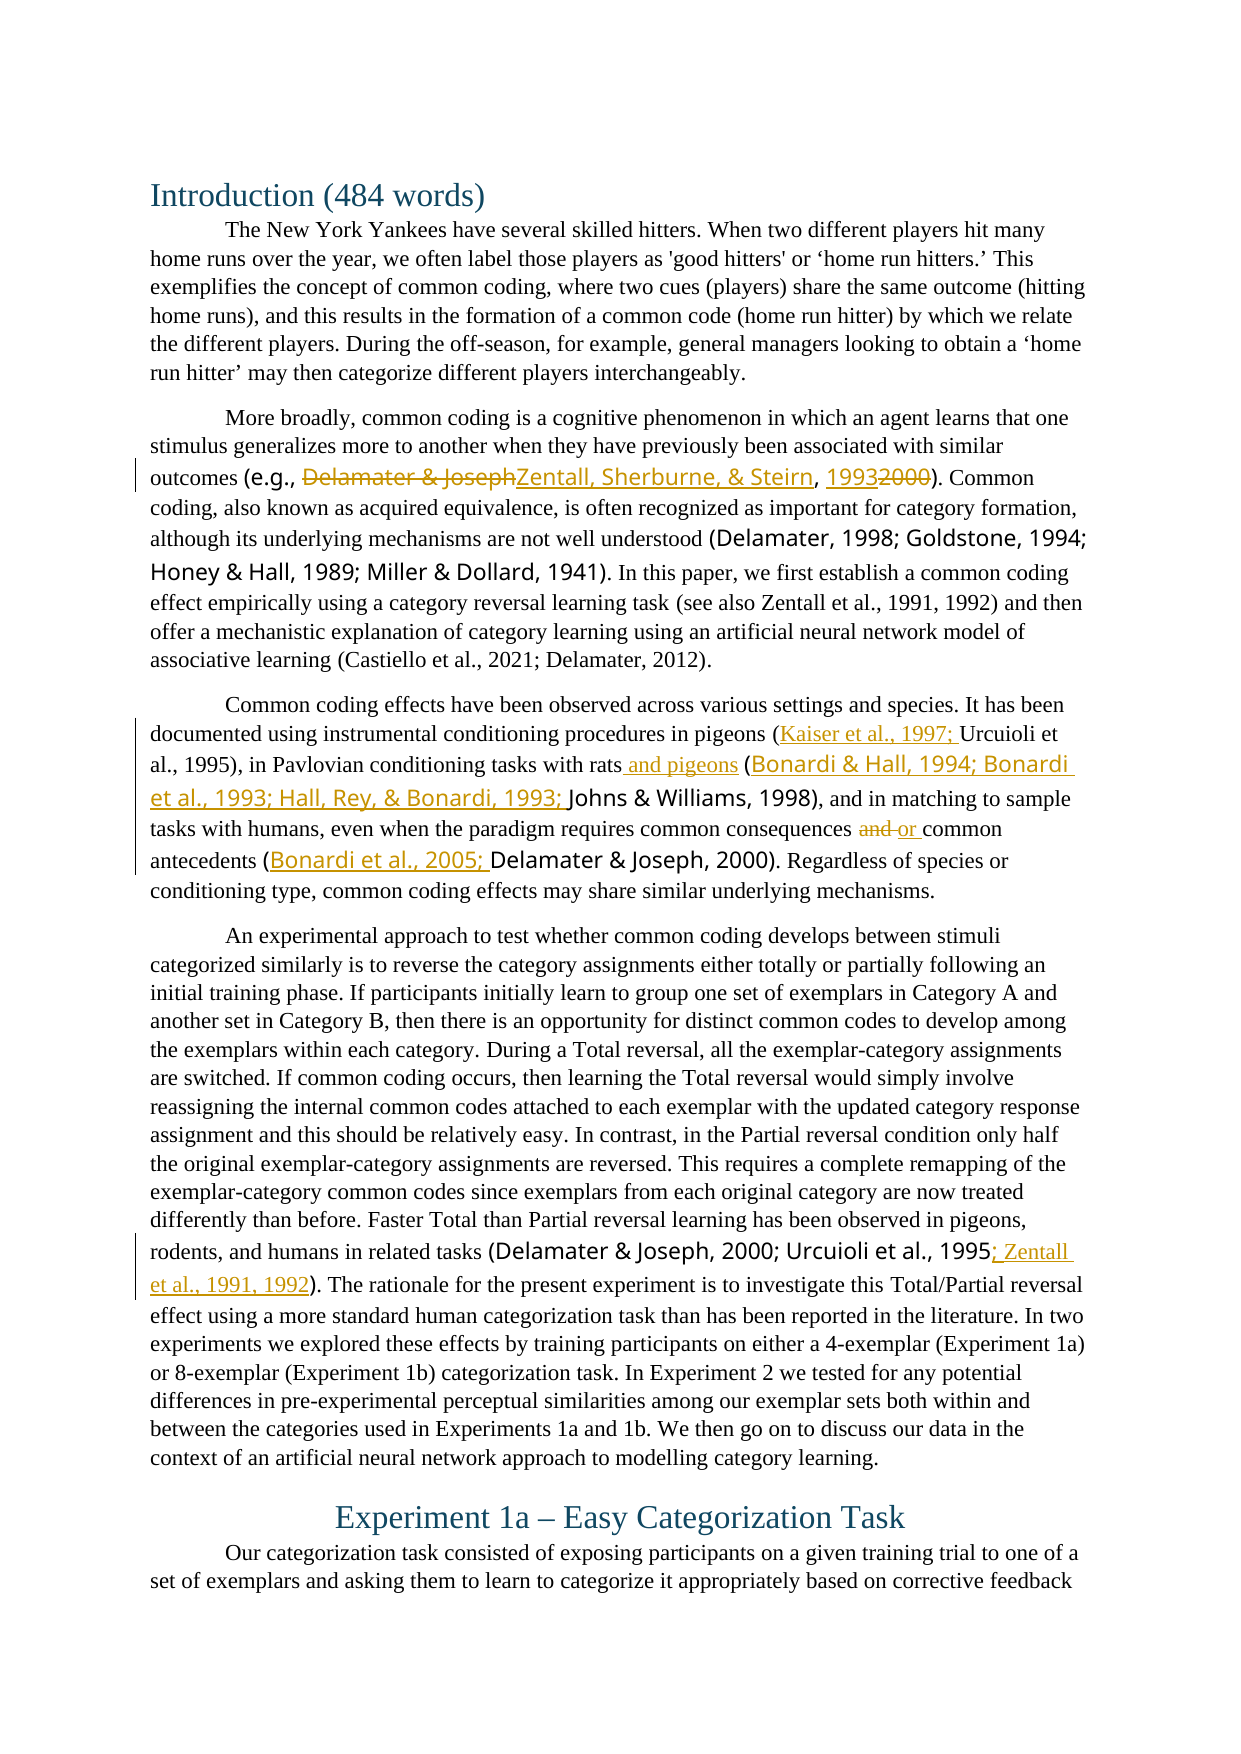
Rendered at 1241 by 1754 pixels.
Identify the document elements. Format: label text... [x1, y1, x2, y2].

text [150, 1539, 1090, 1593]
text An experimental approach to test whether common coding develops between stimuli categorized similarly is to reverse the category assignments either totally or partially following an initial training phase. If participants initially learn to group one set of exemplars in Category A and another set in Category B, then there is an opportunity for distinct common codes to develop among the exemplars within each category. During a Total reversal, all the exemplar-category assignments are switched. If common coding occurs, then learning the Total reversal would simply involve reassigning the internal common codes attached to each exemplar with the updated category response assignment and this should be relatively easy. In contrast, in the Partial reversal condition only half the original exemplar-category assignments are reversed. This requires a complete remapping of the exemplar-category common codes since exemplars from each original category are now treated differently than before. Faster Total than Partial reversal learning has been observed in pigeons, rodents, and humans in related tasks . The rationale for the present experiment is to investigate this Total/Partial reversal effect using a more standard human categorization task than has been reported in the literature. In two experiments we explored these effects by training participants on either a 4-exemplar (Experiment 1a) or 8-exemplar (Experiment 1b) categorization task. In Experiment 2 we tested for any potential differences in pre-experimental perceptual similarities among our exemplar sets both within and between the categories used in Experiments 1a and 1b. We then go on to discuss our data in the context of an artificial neural network approach to modelling category learning. [150, 922, 1090, 1470]
text Common coding effects have been observed across various settings and species. It has been documented using instrumental conditioning procedures in pigeons , in Pavlovian conditioning tasks with rats , and in matching to sample tasks with humans, even when the paradigm requires common consequences common antecedents . Regardless of species or conditioning type, common coding effects may share similar underlying mechanisms. [150, 691, 1090, 903]
subtitle Introduction (484 words) [150, 175, 1090, 213]
subtitle Experiment 1a – Easy Categorization Task [150, 1497, 1090, 1536]
text More broadly, common coding is a cognitive phenomenon in which an agent learns that one stimulus generalizes more to another when they have previously been associated with similar outcomes . Common coding, also known as acquired equivalence, is often recognized as important for category formation, although its underlying mechanisms are not well understood . In this paper, we first establish a common coding effect empirically using a category reversal learning task and then offer a mechanistic explanation of category learning using an artificial neural network model of associative learning . [150, 404, 1090, 673]
text The New York Yankees have several skilled hitters. When two different players hit many home runs over the year, we often label those players as 'good hitters' or ‘home run hitters.’ This exemplifies the concept of common coding, where two cues (players) share the same outcome (hitting home runs), and this results in the formation of a common code (home run hitter) by which we relate the different players. During the off-season, for example, general managers looking to obtain a ‘home run hitter’ may then categorize different players interchangeably. [150, 216, 1090, 385]
